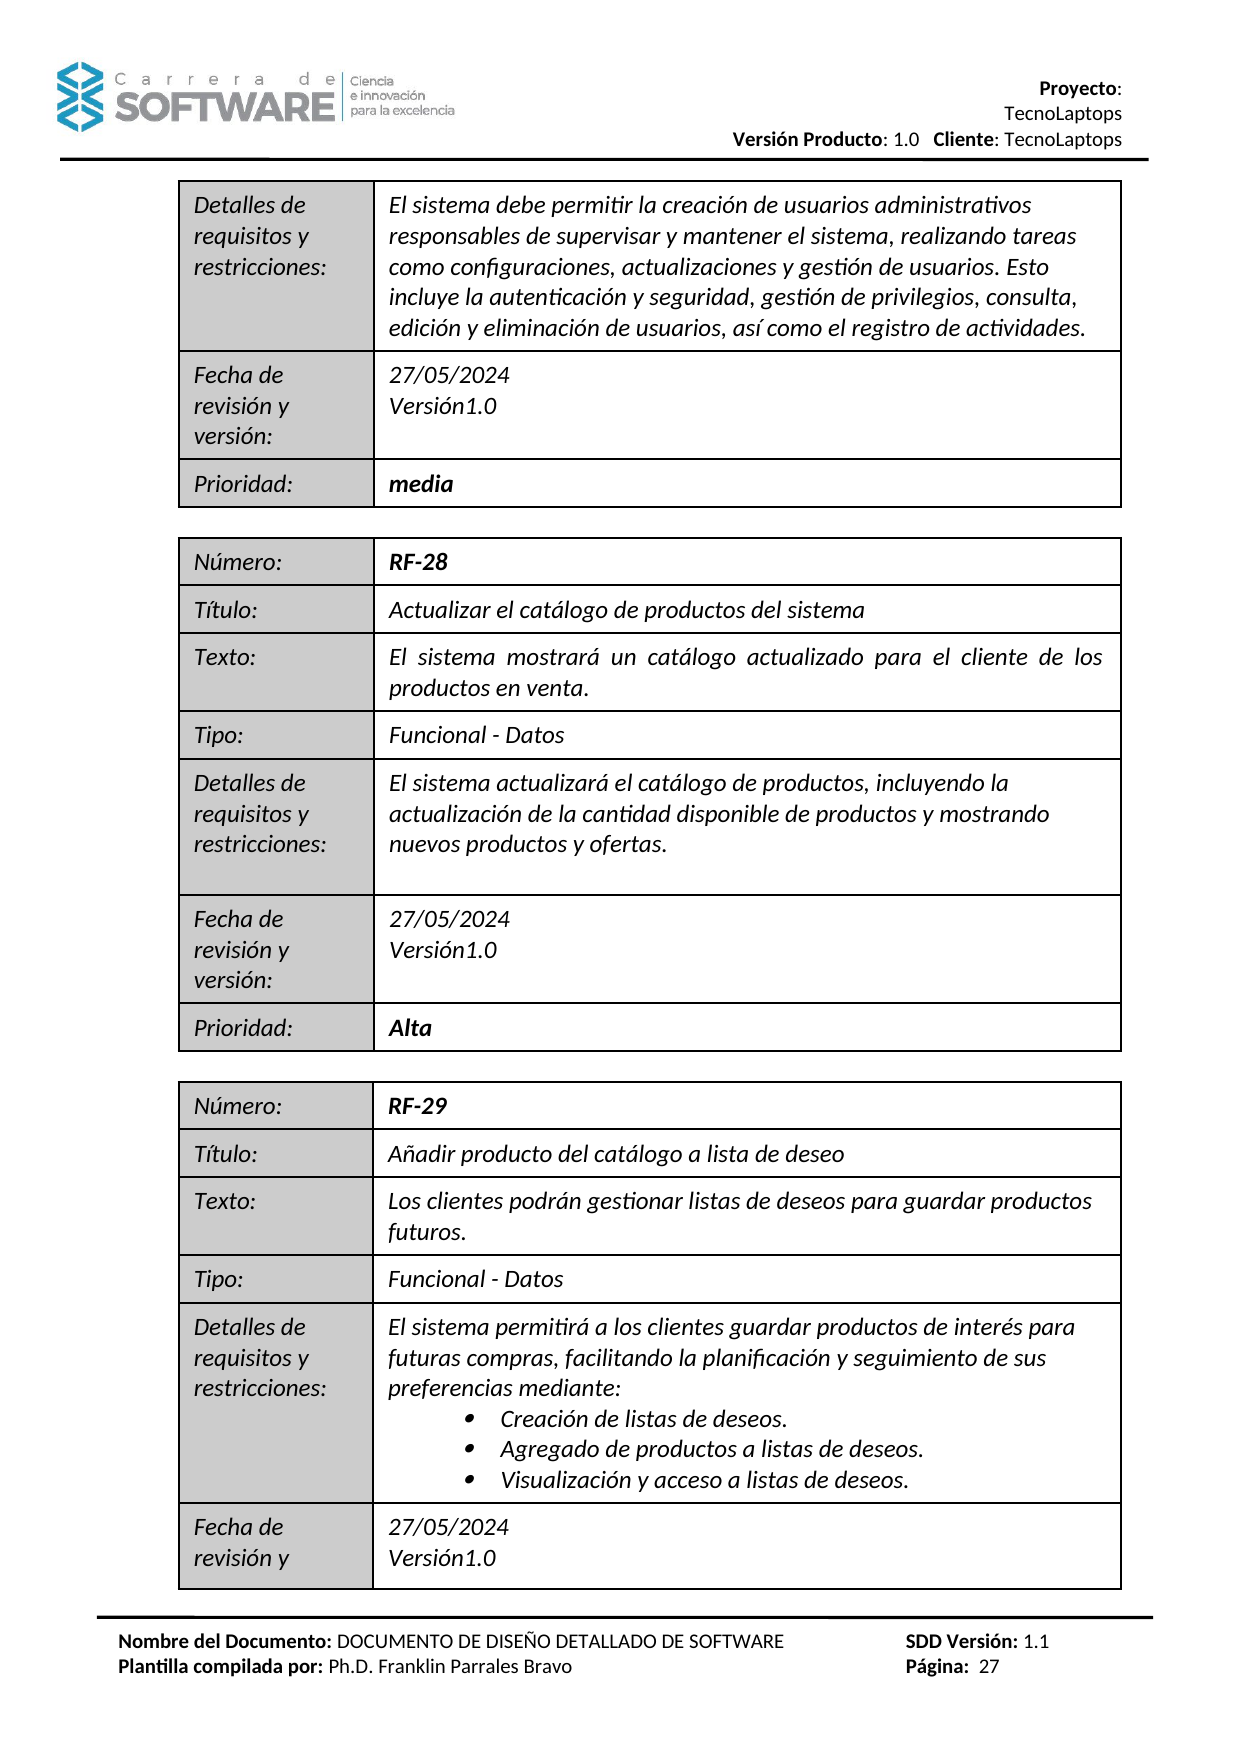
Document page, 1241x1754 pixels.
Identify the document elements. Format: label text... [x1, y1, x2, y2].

table_header Número: [180, 539, 373, 584]
table_cell 27/05/2024 Versión1.0 [374, 1504, 1120, 1588]
table_cell Texto: [180, 1178, 372, 1254]
table_cell Fecha de revisión y versión: [180, 352, 373, 458]
table_cell media [375, 460, 1120, 506]
table_cell Actualizar el catálogo de productos del sistema [375, 586, 1120, 632]
table_cell Título: [180, 1130, 372, 1176]
table_cell Detalles de requisitos y restricciones: [180, 182, 373, 350]
picture [46, 46, 461, 154]
table_cell Los clientes podrán gestionar listas de deseos para guardar productos futuros. [374, 1178, 1120, 1254]
table_cell Tipo: [180, 712, 373, 758]
table_cell Título: [180, 586, 373, 632]
table_cell Fecha de revisión y versión: [180, 1504, 372, 1588]
table_header Número: [180, 1083, 372, 1128]
table_cell Detalles de requisitos y restricciones: [180, 760, 373, 894]
table_cell Detalles de requisitos y restricciones: [180, 1304, 372, 1502]
table_cell Funcional - Datos [375, 712, 1120, 758]
table_cell Funcional - Datos [374, 1256, 1120, 1302]
table_cell Añadir producto del catálogo a lista de deseo [374, 1130, 1120, 1176]
table_cell Prioridad: [180, 1004, 373, 1050]
table_cell Fecha de revisión y versión: [180, 896, 373, 1002]
table_cell El sistema mostrará un catálogo actualizado para el cliente de los productos en venta. [375, 634, 1120, 710]
table_cell El sistema permitirá a los clientes guardar productos de interés para futuras compras, facilitando la planificación y seguimiento de sus preferencias mediante: Creación de listas de deseos. Agregado de productos a listas de deseos. Visualización y acceso a listas de deseos. [374, 1304, 1120, 1502]
table_cell Prioridad: [180, 460, 373, 506]
table_cell 27/05/2024 Versión1.0 [375, 896, 1120, 1002]
table_cell El sistema debe permitir la creación de usuarios administrativos responsables de supervisar y mantener el sistema, realizando tareas como configuraciones, actualizaciones y gestión de usuarios. Esto incluye la autenticación y seguridad, gestión de privilegios, consulta, edición y eliminación de usuarios, así como el registro de actividades. [375, 182, 1120, 350]
table_cell Texto: [180, 634, 373, 710]
table_cell 27/05/2024 Versión1.0 [375, 352, 1120, 458]
table_header RF-28 [375, 539, 1120, 584]
table_cell El sistema actualizará el catálogo de productos, incluyendo la actualización de la cantidad disponible de productos y mostrando nuevos productos y ofertas. [375, 760, 1120, 894]
table_header RF-29 [374, 1083, 1120, 1128]
table_cell Tipo: [180, 1256, 372, 1302]
table_cell Alta [375, 1004, 1120, 1050]
